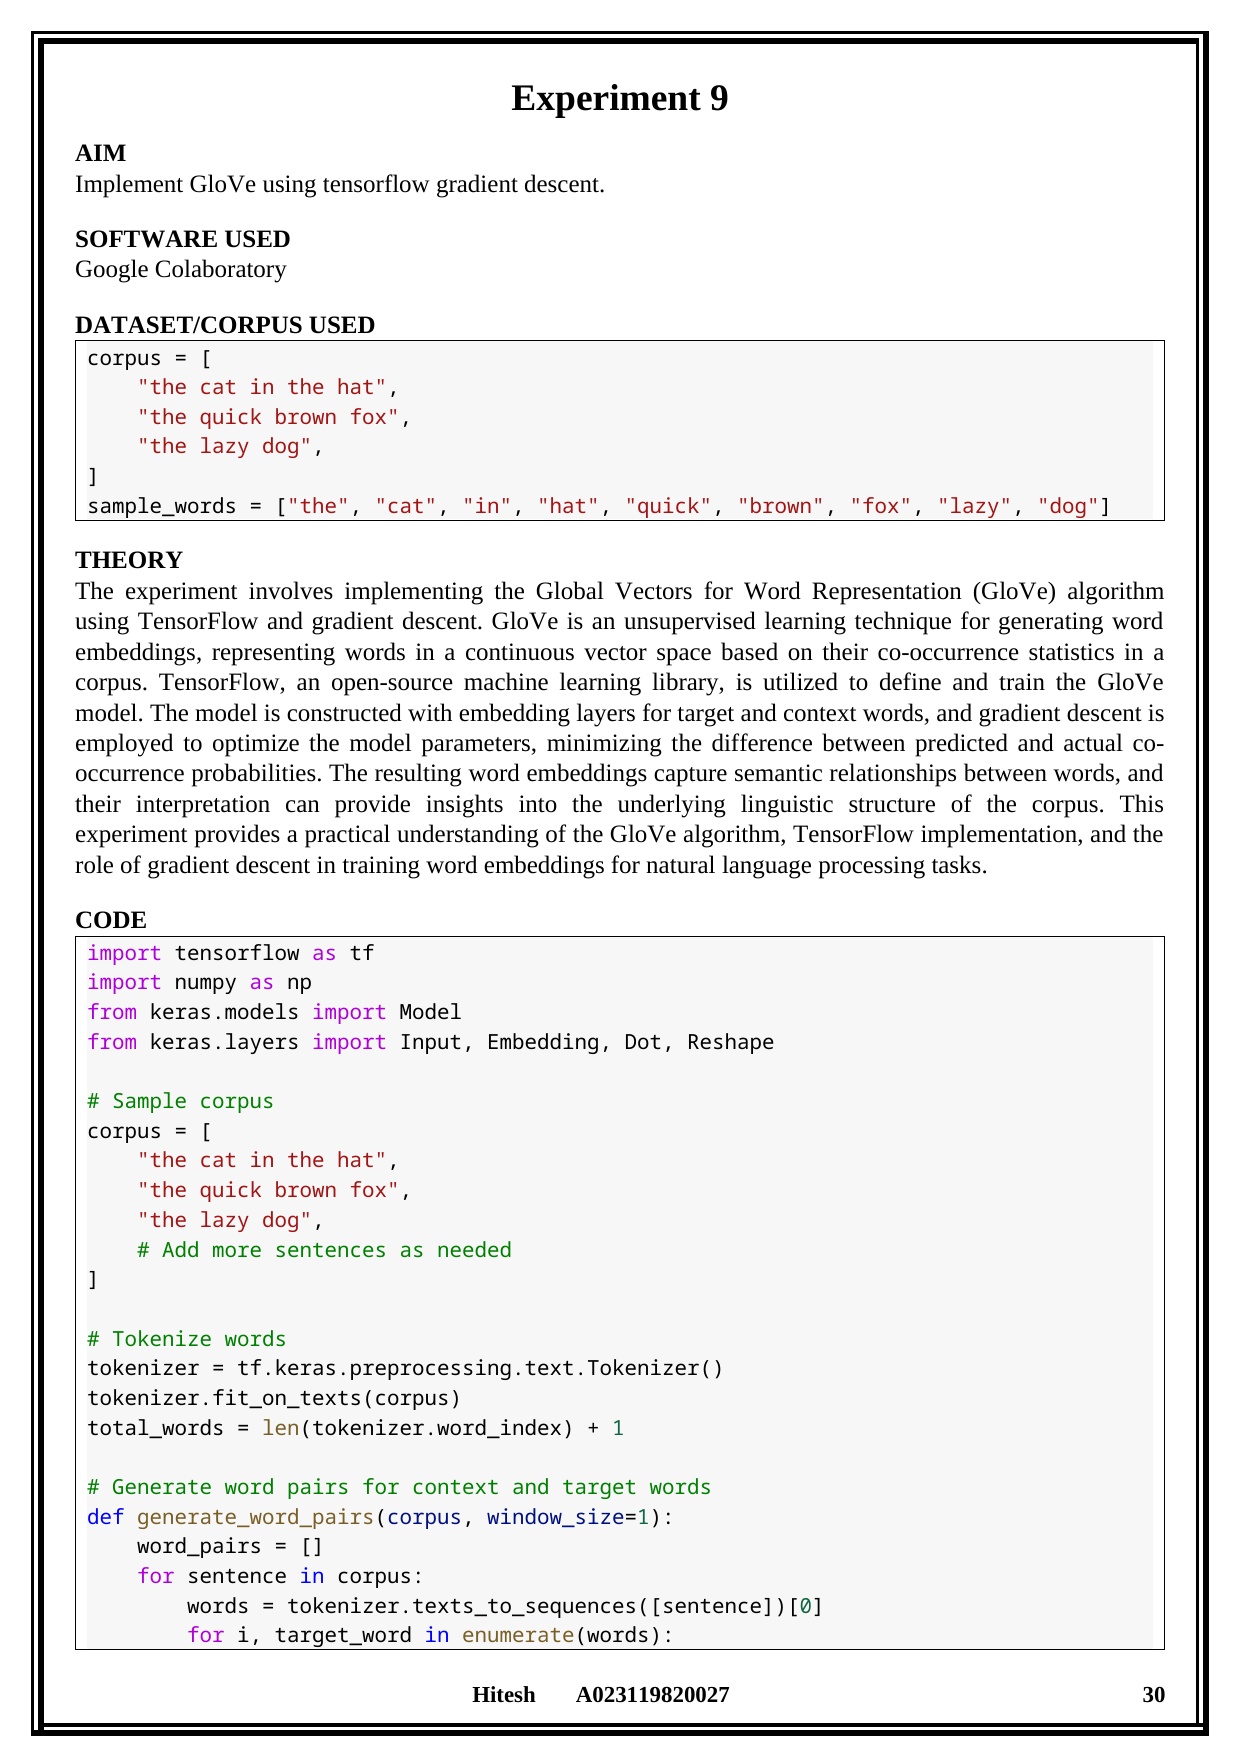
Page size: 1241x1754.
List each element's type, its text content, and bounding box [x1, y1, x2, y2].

text AIM [75, 138, 1165, 167]
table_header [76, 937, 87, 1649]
text Experiment 9 [75, 75, 1165, 118]
text Implement GloVe using tensorflow gradient descent. [75, 169, 1165, 197]
text The experiment involves implementing the Global Vectors for Word Representation (GloVe) algorithm using TensorFlow and gradient descent. GloVe is an unsupervised learning technique for generating word embeddings, representing words in a continuous vector space based on their co-occurrence statistics in a corpus. TensorFlow, an open-source machine learning library, is utilized to define and train the GloVe model. The model is constructed with embedding layers for target and context words, and gradient descent is employed to optimize the model parameters, minimizing the difference between predicted and actual co-occurrence probabilities. The resulting word embeddings capture semantic relationships between words, and their interpretation can provide insights into the underlying linguistic structure of the corpus. This experiment provides a practical understanding of the GloVe algorithm, TensorFlow implementation, and the role of gradient descent in training word embeddings for natural language processing tasks. [75, 576, 1165, 878]
text Code [75, 905, 1165, 934]
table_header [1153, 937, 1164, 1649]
text Google Colaboratory [75, 254, 1165, 283]
text Theory [75, 546, 1165, 574]
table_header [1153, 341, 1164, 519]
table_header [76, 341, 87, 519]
text Dataset/Corpus Used [75, 310, 1165, 339]
text Software used [75, 224, 1165, 253]
